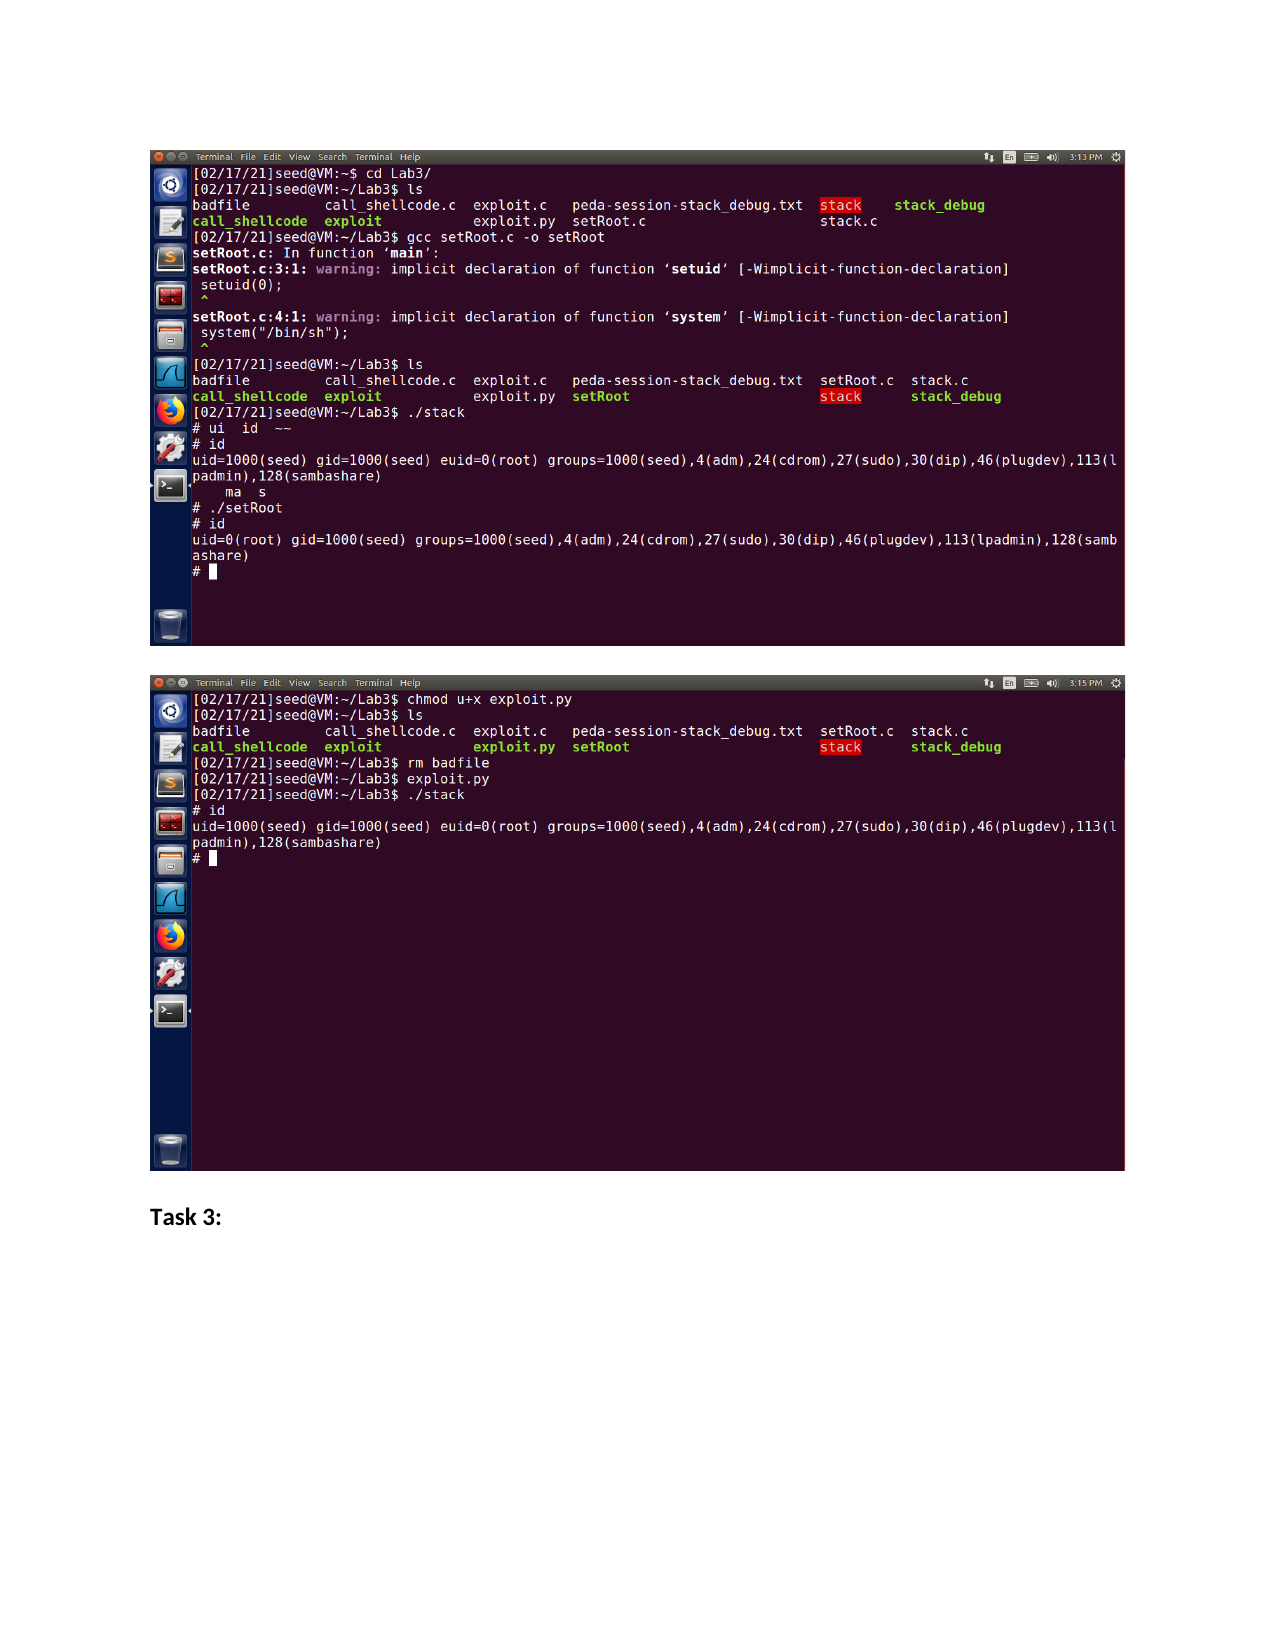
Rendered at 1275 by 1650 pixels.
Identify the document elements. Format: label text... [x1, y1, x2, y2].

text Task 3: [150, 1201, 1125, 1232]
picture [150, 150, 1125, 646]
picture [150, 675, 1125, 1171]
